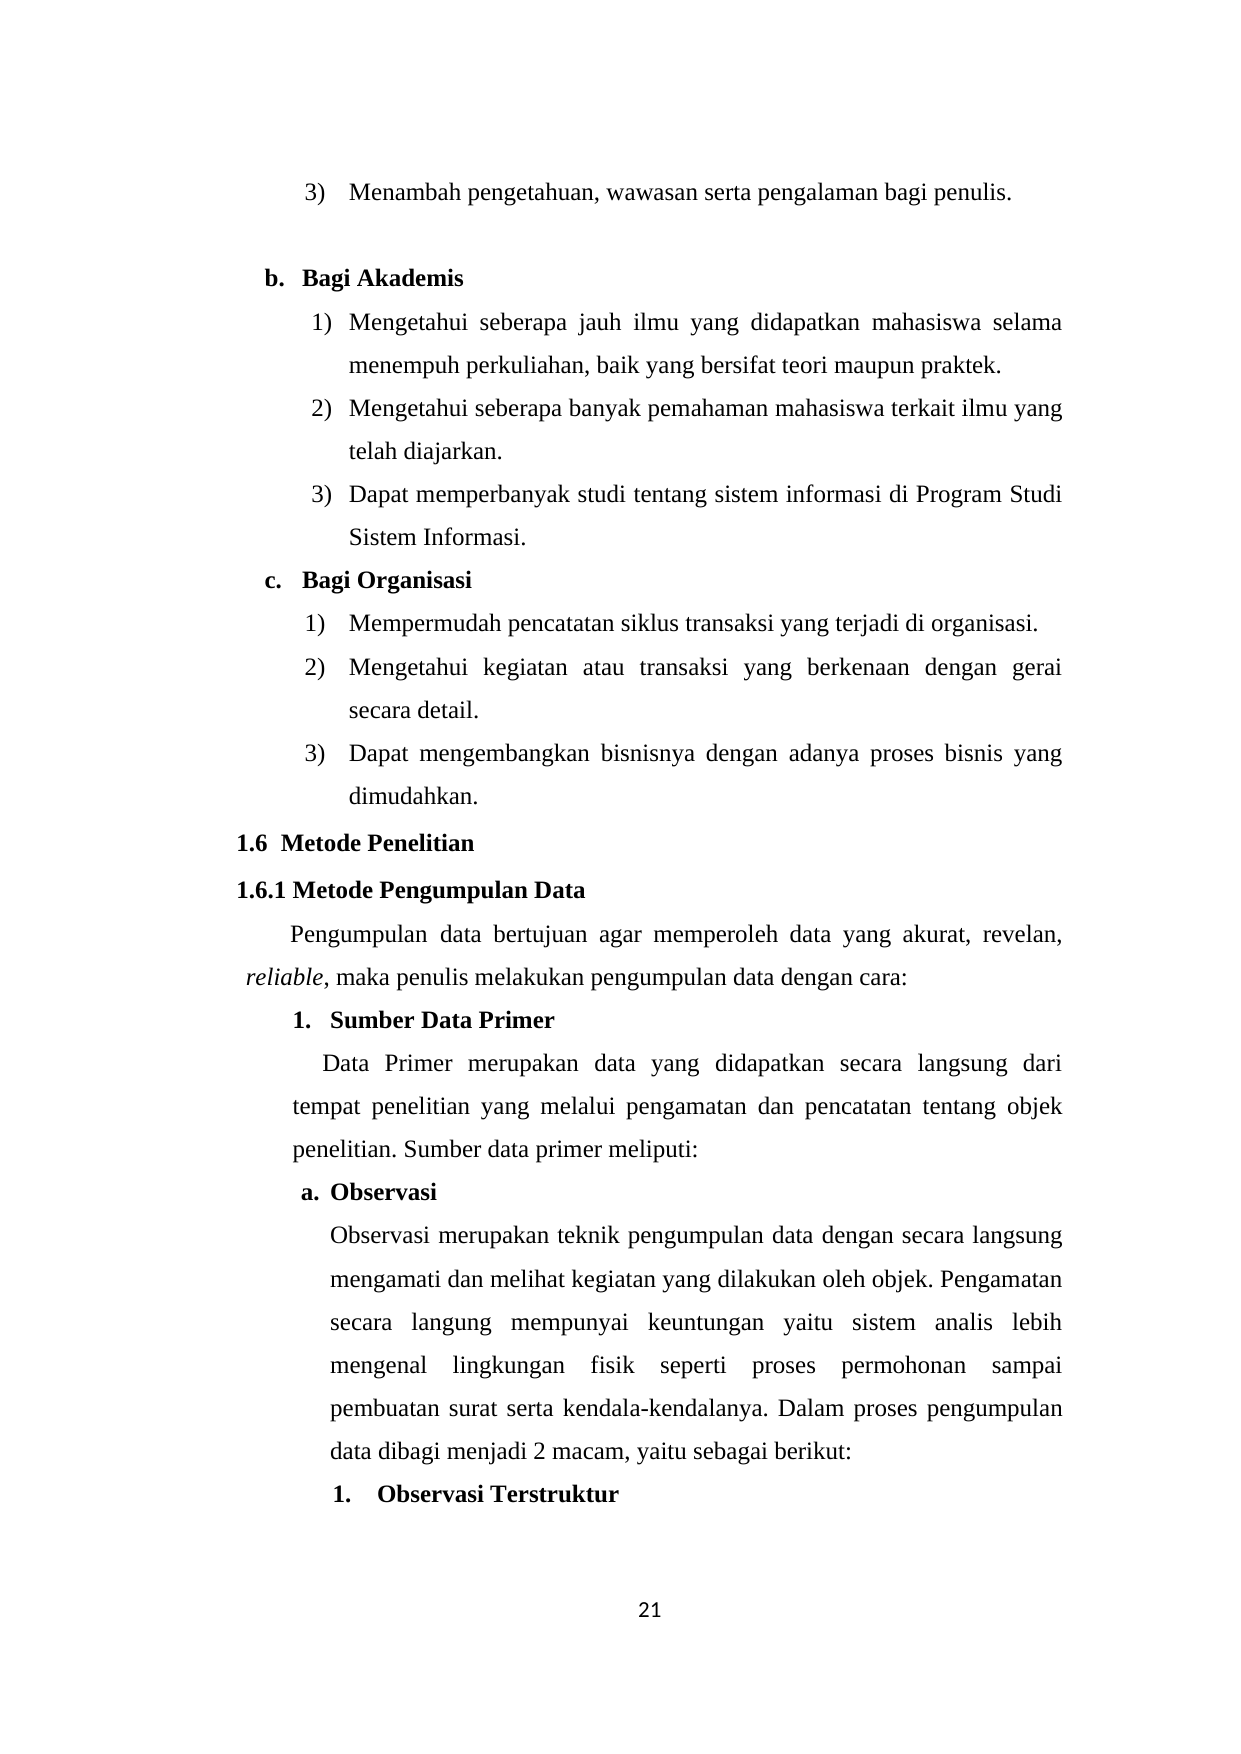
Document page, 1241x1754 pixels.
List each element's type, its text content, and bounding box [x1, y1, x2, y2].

list Bagi Organisasi [264, 565, 1063, 594]
subtitle 1.6.1 Metode Pengumpulan Data [236, 876, 1063, 904]
list Mempermudah pencatatan siklus transaksi yang terjadi di organisasi. [304, 608, 1063, 637]
subtitle Metode Penelitian [236, 828, 1063, 857]
list Pengumpulan..data bertujuan agar memperoleh data yang akurat, revelan, reliable, maka penulis melakukan pengumpulan data dengan cara: [246, 919, 1063, 991]
list Data Primer merupakan data yang didapatkan secara langsung dari tempat penelitian yang melalui pengamatan dan pencatatan tentang objek penelitian. Sumber data primer meliputi: [292, 1048, 1063, 1163]
list Menambah pengetahuan, wawasan serta pengalaman bagi penulis. [304, 177, 1063, 206]
list Mengetahui seberapa banyak pemahaman mahasiswa terkait ilmu yang telah diajarkan. [311, 393, 1063, 465]
list Observasi Terstruktur [332, 1479, 1063, 1508]
list Dapat memperbanyak studi tentang sistem informasi di Program Studi Sistem Informasi. [311, 479, 1063, 551]
list Mengetahui seberapa jauh ilmu yang didapatkan mahasiswa selama menempuh perkuliahan, baik yang bersifat teori maupun praktek. [311, 307, 1063, 378]
list Mengetahui kegiatan atau transaksi yang berkenaan dengan gerai secara detail. [304, 652, 1063, 723]
list Bagi Akademis [264, 263, 1063, 292]
list Observasi merupakan teknik pengumpulan data dengan secara langsung mengamati dan melihat kegiatan yang dilakukan oleh objek. Pengamatan secara langung mempunyai keuntungan yaitu sistem analis lebih mengenal lingkungan fisik seperti proses permohonan sampai pembuatan surat serta kendala-kendalanya. Dalam proses pengumpulan data dibagi menjadi 2 macam, yaitu sebagai berikut: [330, 1221, 1063, 1465]
list Sumber Data Primer [292, 1005, 1063, 1034]
list Dapat mengembangkan bisnisnya dengan adanya proses bisnis yang dimudahkan. [304, 738, 1063, 810]
list Observasi [301, 1177, 1063, 1206]
